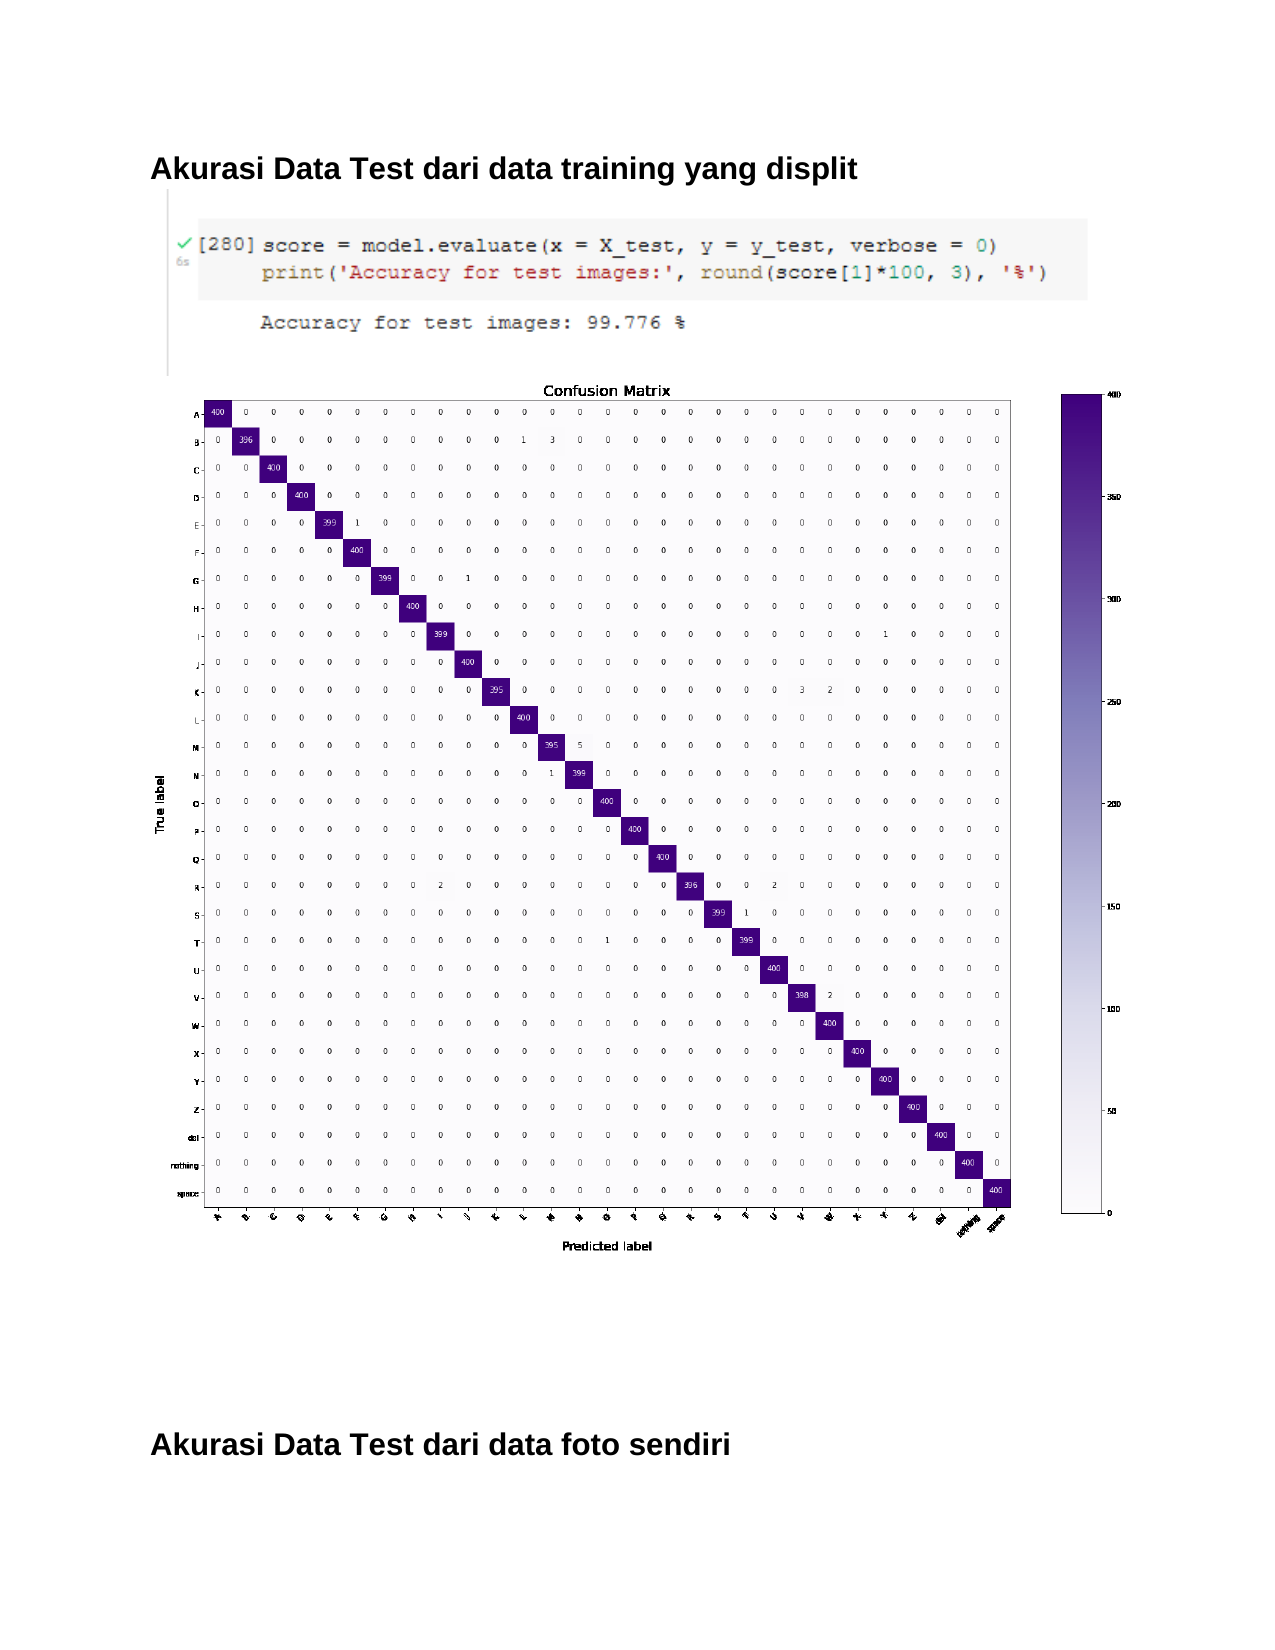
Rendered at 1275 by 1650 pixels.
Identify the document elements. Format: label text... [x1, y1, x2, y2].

picture [150, 189, 1088, 376]
text Akurasi Data Test dari data foto sendiri [150, 1426, 1125, 1461]
picture [150, 379, 1125, 1257]
